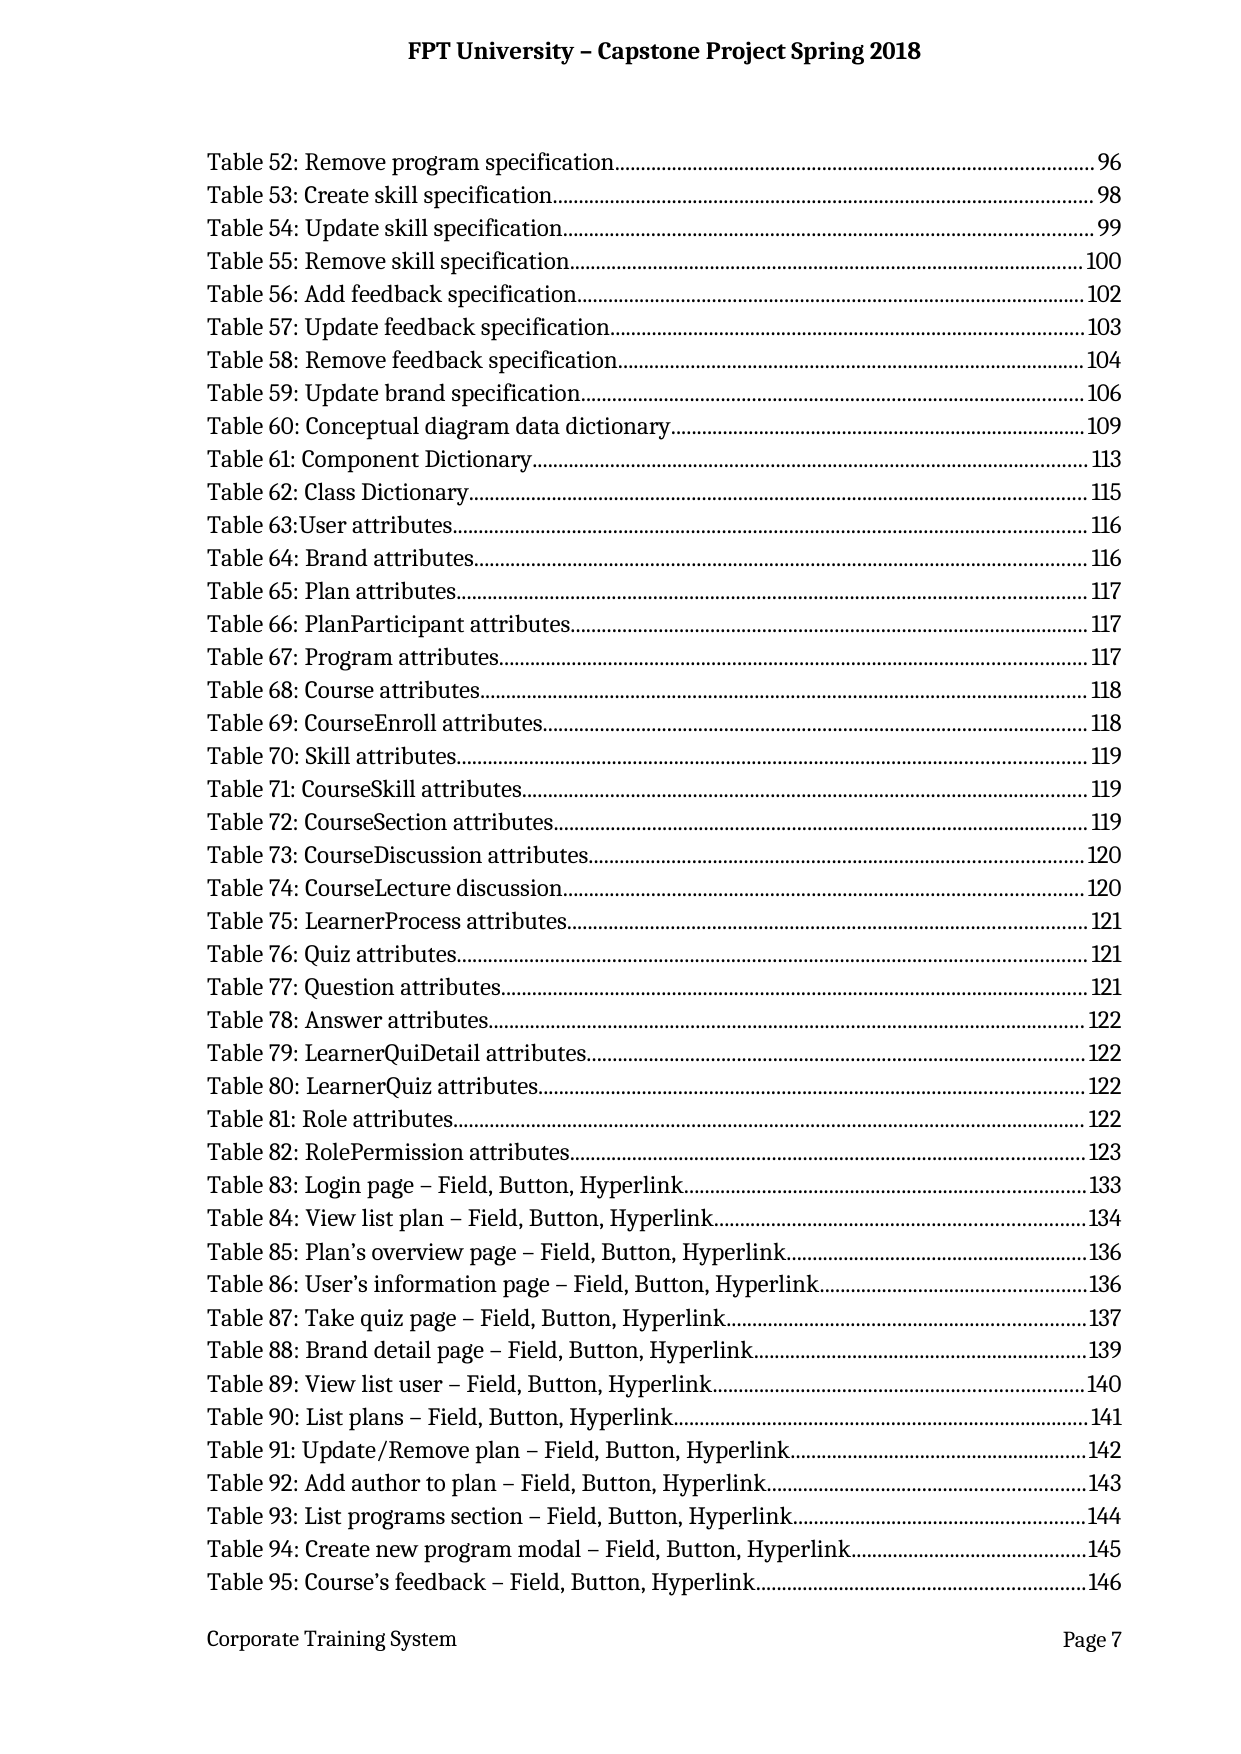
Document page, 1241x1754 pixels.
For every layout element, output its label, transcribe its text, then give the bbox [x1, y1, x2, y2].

text Table 59: Update brand specification 106 [207, 379, 1122, 408]
text Table 88: Brand detail page – Field, Button, Hyperlink 139 [207, 1336, 1122, 1365]
text Table 70: Skill attributes 119 [207, 742, 1122, 771]
text Table 78: Answer attributes 122 [207, 1006, 1122, 1035]
text Table 66: PlanParticipant attributes 117 [207, 610, 1122, 639]
text Table 64: Brand attributes 116 [207, 544, 1122, 573]
text Table 94: Create new program modal – Field, Button, Hyperlink 145 [207, 1534, 1122, 1563]
text Table 95: Course’s feedback – Field, Button, Hyperlink 146 [207, 1568, 1122, 1596]
text Table 81: Role attributes 122 [207, 1105, 1122, 1134]
text Table 62: Class Dictionary 115 [207, 478, 1122, 507]
text Table 86: User’s information page – Field, Button, Hyperlink 136 [207, 1270, 1122, 1299]
text Table 91: Update/Remove plan – Field, Button, Hyperlink 142 [207, 1436, 1122, 1464]
text Table 61: Component Dictionary 113 [207, 445, 1122, 474]
text Table 65: Plan attributes 117 [207, 577, 1122, 606]
text Table 83: Login page – Field, Button, Hyperlink 133 [207, 1171, 1122, 1200]
text Table 54: Update skill specification 99 [207, 214, 1122, 242]
text Table 57: Update feedback specification 103 [207, 313, 1122, 342]
text Table 79: LearnerQuiDetail attributes 122 [207, 1039, 1122, 1068]
text Table 74: CourseLecture discussion 120 [207, 874, 1122, 903]
text Table 58: Remove feedback specification 104 [207, 346, 1122, 374]
text Table 56: Add feedback specification 102 [207, 280, 1122, 308]
text Table 63:User attributes 116 [207, 511, 1122, 540]
text Table 89: View list user – Field, Button, Hyperlink 140 [207, 1369, 1122, 1398]
text Table 69: CourseEnroll attributes 118 [207, 709, 1122, 738]
text Table 93: List programs section – Field, Button, Hyperlink 144 [207, 1502, 1122, 1530]
text Table 72: CourseSection attributes 119 [207, 808, 1122, 837]
text Table 84: View list plan – Field, Button, Hyperlink 134 [207, 1204, 1122, 1233]
text Table 75: LearnerProcess attributes 121 [207, 907, 1122, 936]
text Table 90: List plans – Field, Button, Hyperlink 141 [207, 1402, 1122, 1431]
text Table 73: CourseDiscussion attributes 120 [207, 841, 1122, 870]
text Table 52: Remove program specification 96 [207, 148, 1122, 176]
text Table 87: Take quiz page – Field, Button, Hyperlink 137 [207, 1303, 1122, 1332]
text Table 53: Create skill specification 98 [207, 181, 1122, 209]
text Table 77: Question attributes 121 [207, 973, 1122, 1002]
text Table 80: LearnerQuiz attributes 122 [207, 1072, 1122, 1101]
text Table 68: Course attributes 118 [207, 676, 1122, 705]
text Table 60: Conceptual diagram data dictionary 109 [207, 412, 1122, 441]
text Table 85: Plan’s overview page – Field, Button, Hyperlink 136 [207, 1237, 1122, 1266]
text Table 71: CourseSkill attributes 119 [207, 775, 1122, 804]
text Table 92: Add author to plan – Field, Button, Hyperlink 143 [207, 1468, 1122, 1497]
text Table 76: Quiz attributes 121 [207, 940, 1122, 969]
text Table 55: Remove skill specification 100 [207, 247, 1122, 276]
text Table 82: RolePermission attributes 123 [207, 1138, 1122, 1167]
text Table 67: Program attributes 117 [207, 643, 1122, 672]
